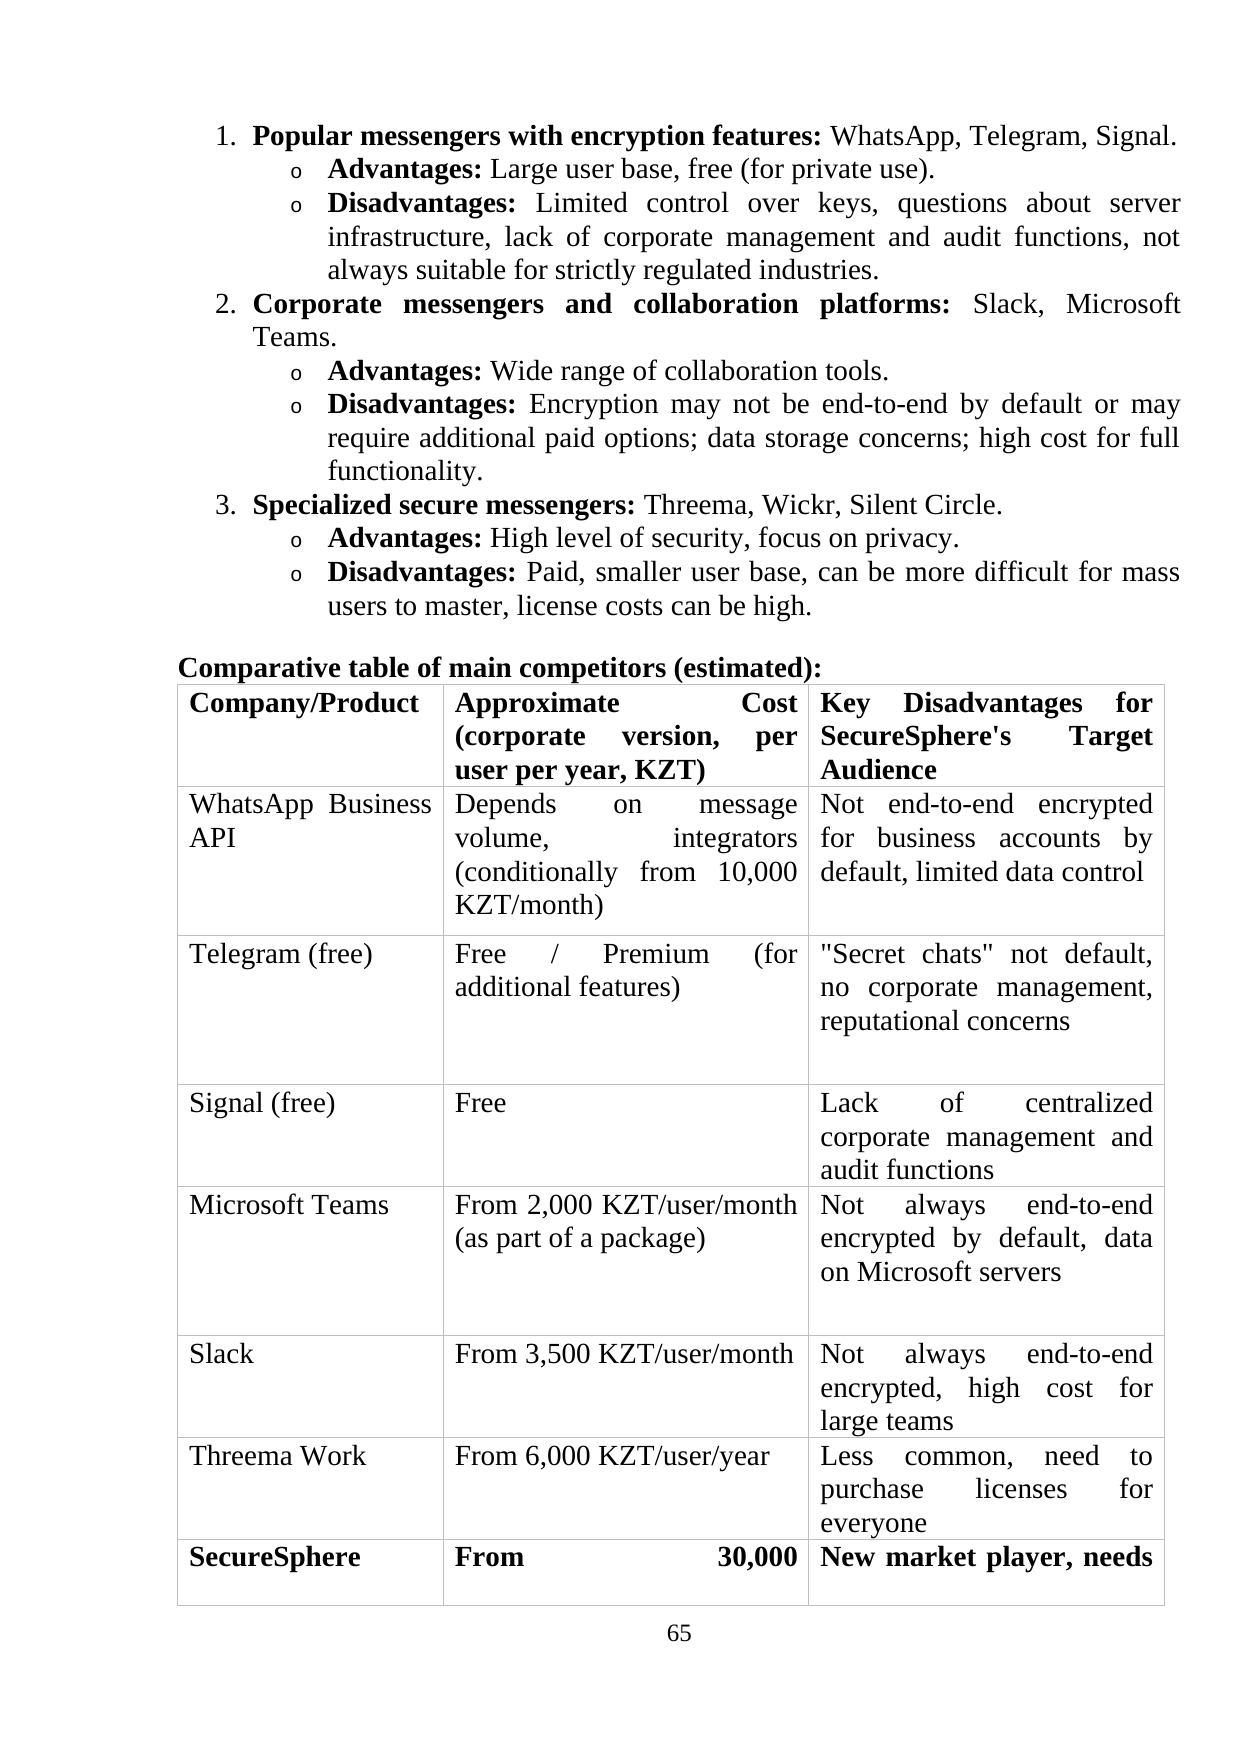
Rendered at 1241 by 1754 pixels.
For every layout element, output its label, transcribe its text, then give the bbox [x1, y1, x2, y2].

table_cell Free [444, 1085, 808, 1186]
table_header Approximate Cost (corporate version, per user per year, KZT) [444, 685, 808, 786]
table_cell From 3,500 KZT/user/month [444, 1336, 808, 1437]
list Advantages: Large user base, free (for private use). [290, 152, 1181, 185]
table_cell Not always end-to-end encrypted, high cost for large teams [809, 1336, 1164, 1437]
table_cell WhatsApp Business API [178, 787, 443, 935]
table_cell Signal (free) [178, 1085, 443, 1186]
list Disadvantages: Encryption may not be end-to-end by default or may require additional paid options; data storage concerns; high cost for full functionality. [290, 386, 1181, 487]
table_cell "Secret chats" not default, no corporate management, reputational concerns [809, 936, 1164, 1084]
table_cell From 6,000 KZT/user/year [444, 1438, 808, 1538]
list Corporate messengers and collaboration platforms: Slack, Microsoft Teams. [215, 286, 1181, 353]
table_cell Not always end-to-end encrypted by default, data on Microsoft servers [809, 1187, 1164, 1335]
text Comparative table of main competitors (estimated): [177, 650, 1181, 684]
list Advantages: High level of security, focus on privacy. [290, 521, 1181, 554]
table_cell Threema Work [178, 1438, 443, 1538]
table_cell Less common, need to purchase licenses for everyone [809, 1438, 1164, 1538]
table_header Company/Product [178, 685, 443, 786]
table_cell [178, 1540, 443, 1605]
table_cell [444, 1540, 808, 1605]
list Specialized secure messengers: Threema, Wickr, Silent Circle. [215, 487, 1181, 521]
table_cell Not end-to-end encrypted for business accounts by default, limited data control [809, 787, 1164, 935]
table_cell Telegram (free) [178, 936, 443, 1084]
table_cell Slack [178, 1336, 443, 1437]
list Disadvantages: Limited control over keys, questions about server infrastructure, lack of corporate management and audit functions, not always suitable for strictly regulated industries. [290, 185, 1181, 286]
table_cell Free / Premium (for additional features) [444, 936, 808, 1084]
table_cell Depends on message volume, integrators (conditionally from 10,000 KZT/month) [444, 787, 808, 935]
table_cell Microsoft Teams [178, 1187, 443, 1335]
list Popular messengers with encryption features: WhatsApp, Telegram, Signal. [215, 118, 1181, 152]
list Disadvantages: Paid, smaller user base, can be more difficult for mass users to master, license costs can be high. [290, 554, 1181, 621]
table_cell Lack of centralized corporate management and audit functions [809, 1085, 1164, 1186]
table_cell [809, 1540, 1164, 1605]
list Advantages: Wide range of collaboration tools. [290, 353, 1181, 386]
table_cell From 2,000 KZT/user/month (as part of a package) [444, 1187, 808, 1335]
table_header Key Disadvantages for SecureSphere's Target Audience [809, 685, 1164, 786]
